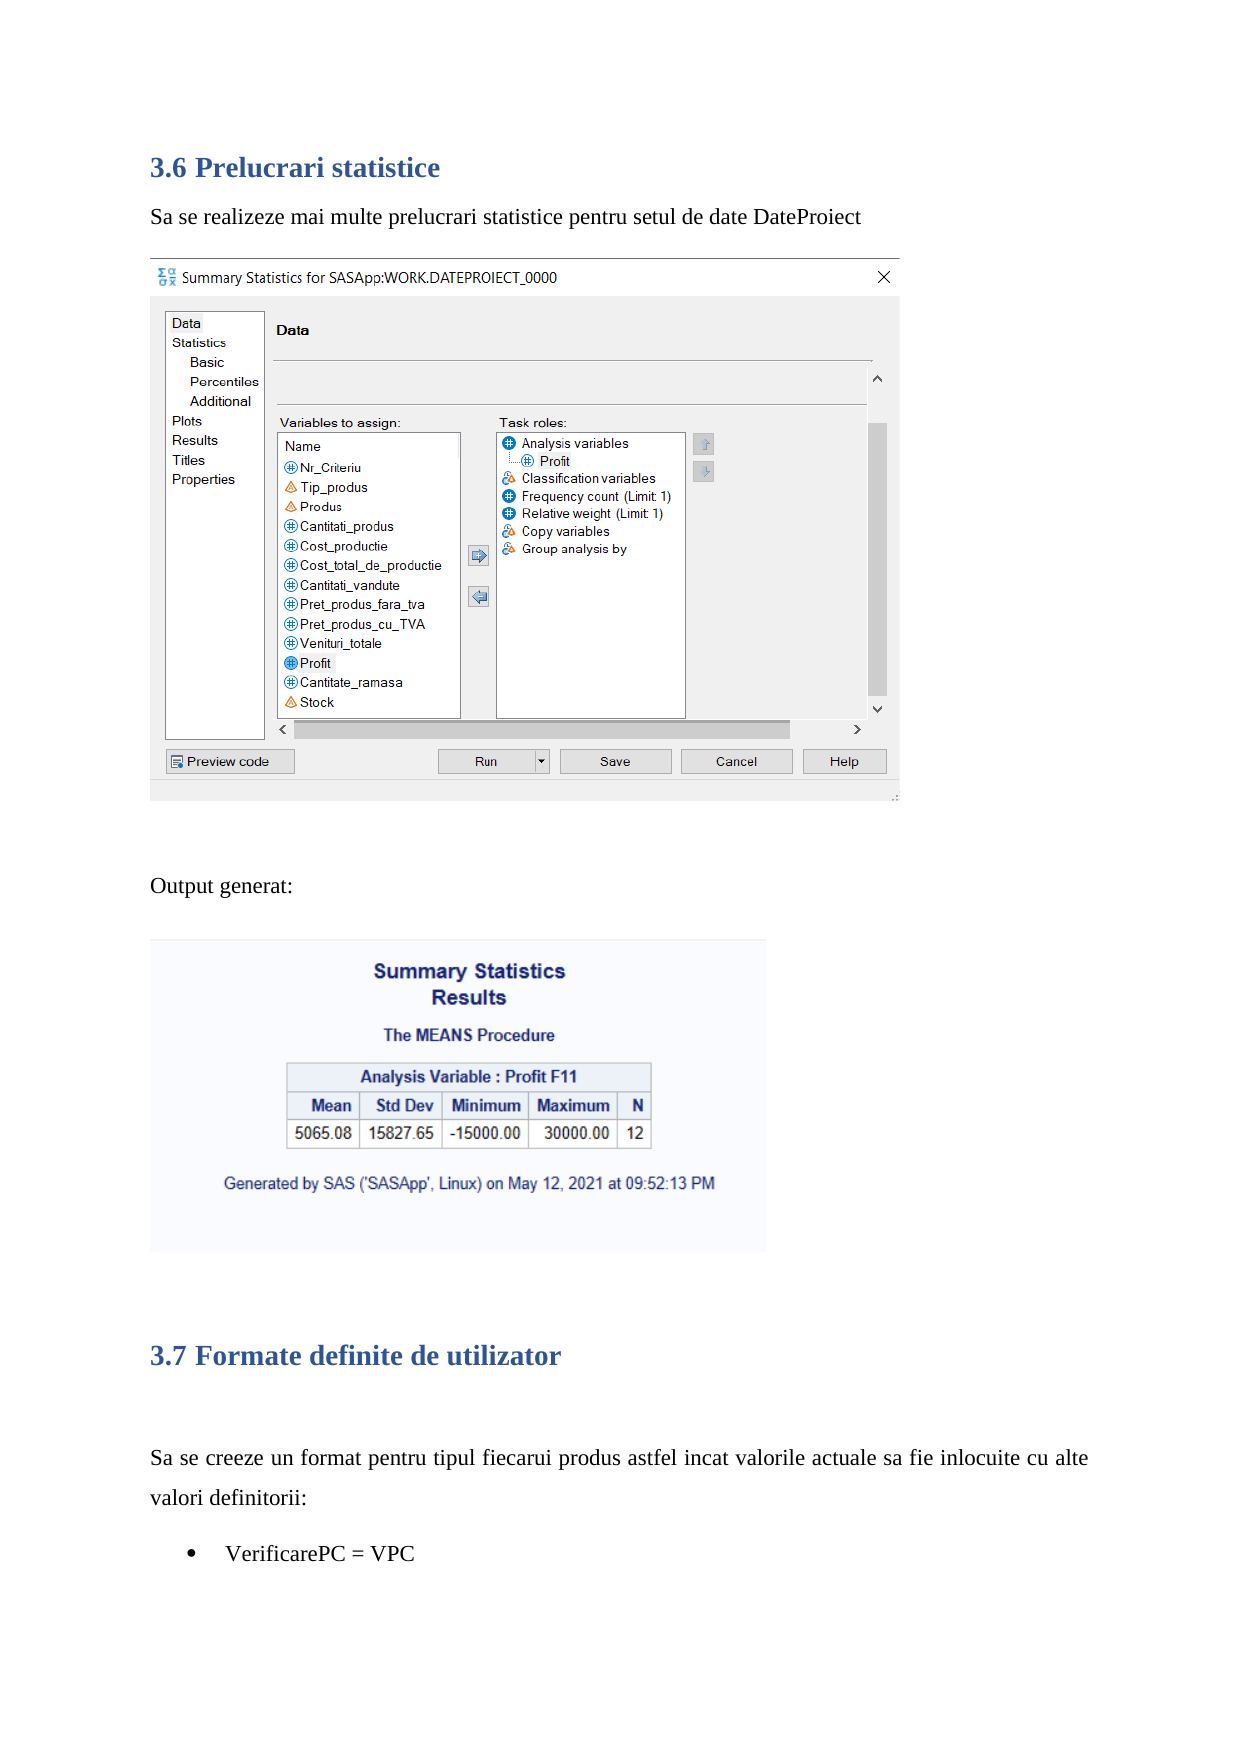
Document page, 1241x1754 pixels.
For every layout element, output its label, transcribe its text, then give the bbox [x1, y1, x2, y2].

picture [150, 258, 900, 801]
text Sa se realizeze mai multe prelucrari statistice pentru setul de date DateProiect [150, 203, 1090, 229]
list Formate definite de utilizator [150, 1338, 1090, 1372]
picture [150, 928, 767, 1252]
list Prelucrari statistice [150, 150, 1090, 183]
list VerificarePC = VPC [187, 1540, 1090, 1566]
text Sa se creeze un format pentru tipul fiecarui produs astfel incat valorile actuale sa fie inlocuite cu alte valori definitorii: [150, 1444, 1090, 1510]
text Output generat: [150, 872, 1090, 898]
